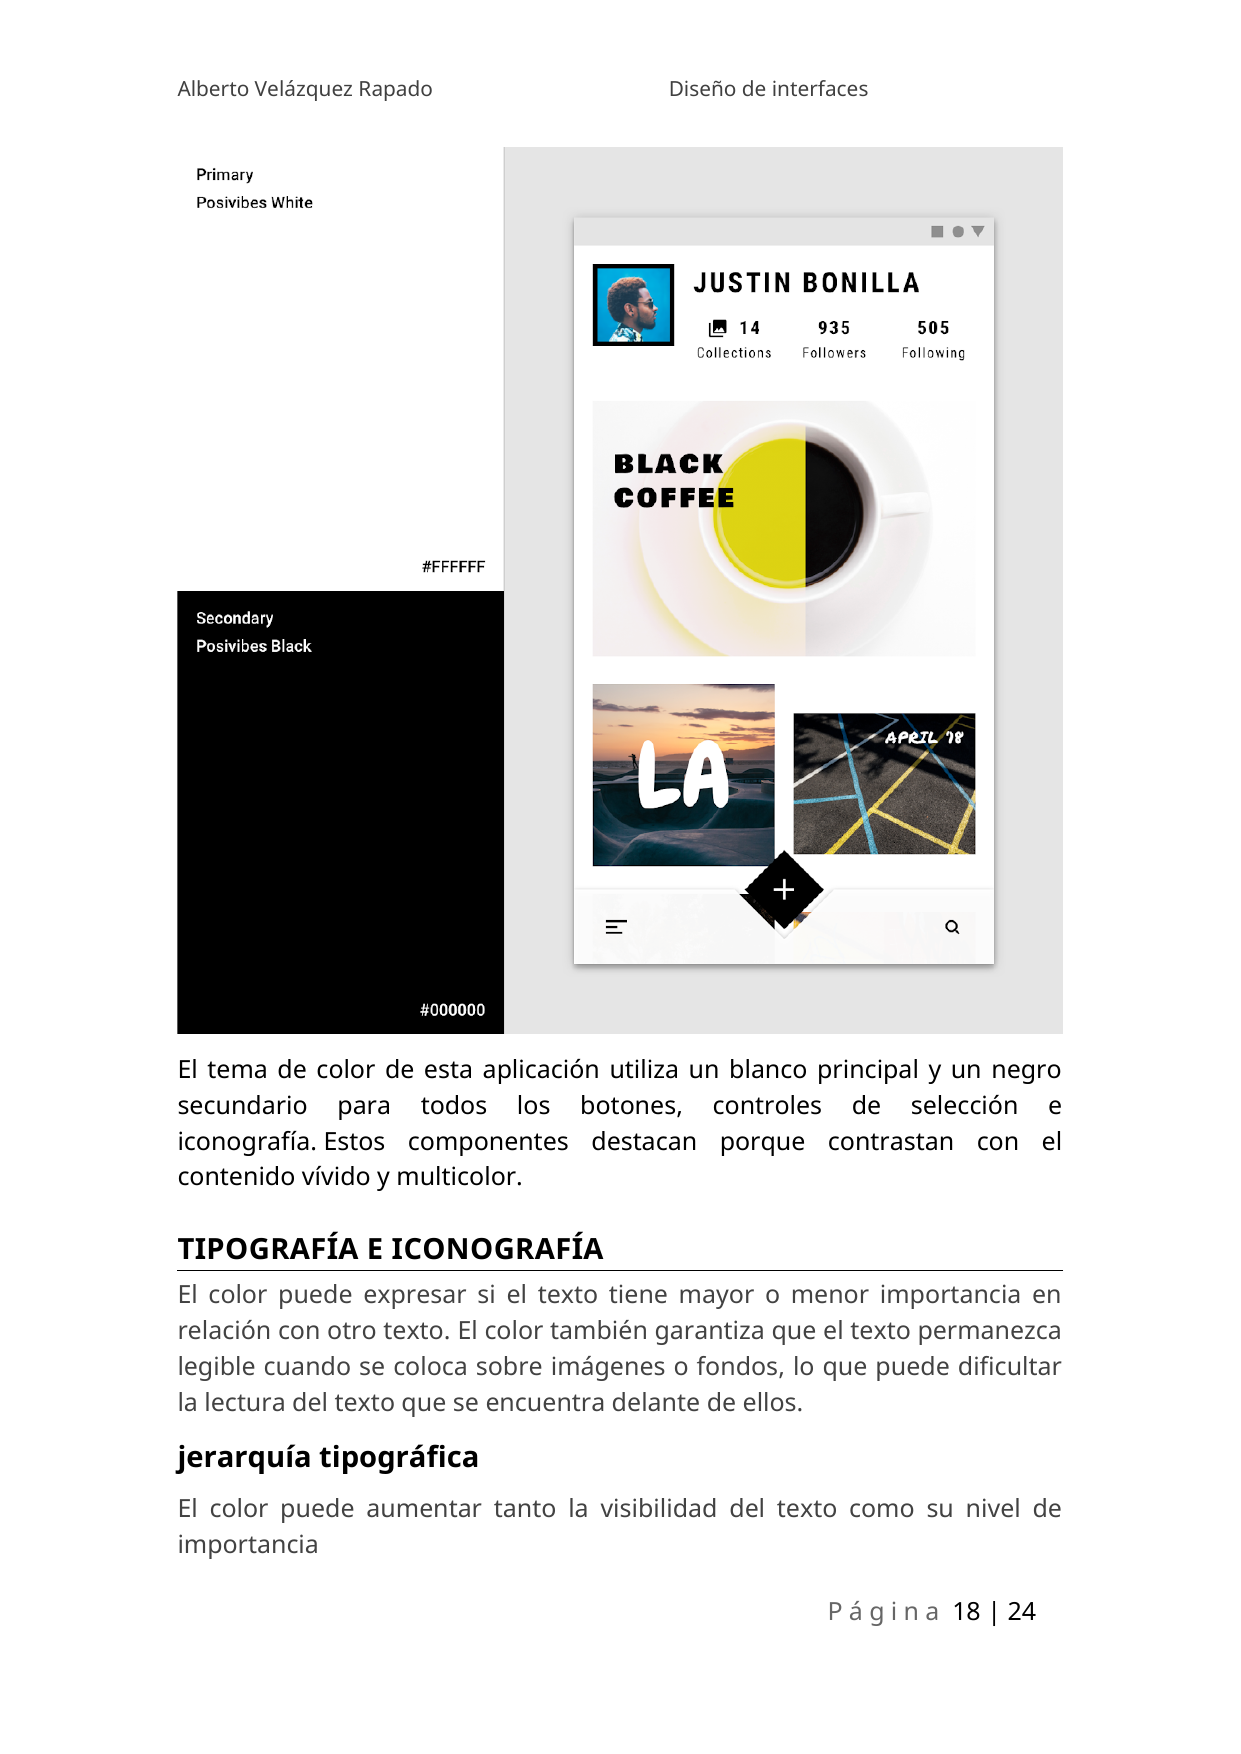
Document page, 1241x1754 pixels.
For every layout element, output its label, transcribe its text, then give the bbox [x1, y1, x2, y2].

subtitle jerarquía tipográfica [177, 1437, 1063, 1476]
text El color puede aumentar tanto la visibilidad del texto como su nivel de importancia [177, 1491, 1063, 1561]
text El tema de color de esta aplicación utiliza un blanco principal y un negro secundario para todos los botones, controles de selección e iconografía. Estos componentes destacan porque contrastan con el contenido vívido y multicolor. [177, 1052, 1063, 1193]
subtitle tipografía e iconografía [177, 1228, 1063, 1270]
picture [177, 147, 1063, 1034]
text El color puede expresar si el texto tiene mayor o menor importancia en relación con otro texto. El color también garantiza que el texto permanezca legible cuando se coloca sobre imágenes o fondos, lo que puede dificultar la lectura del texto que se encuentra delante de ellos. [177, 1277, 1063, 1418]
